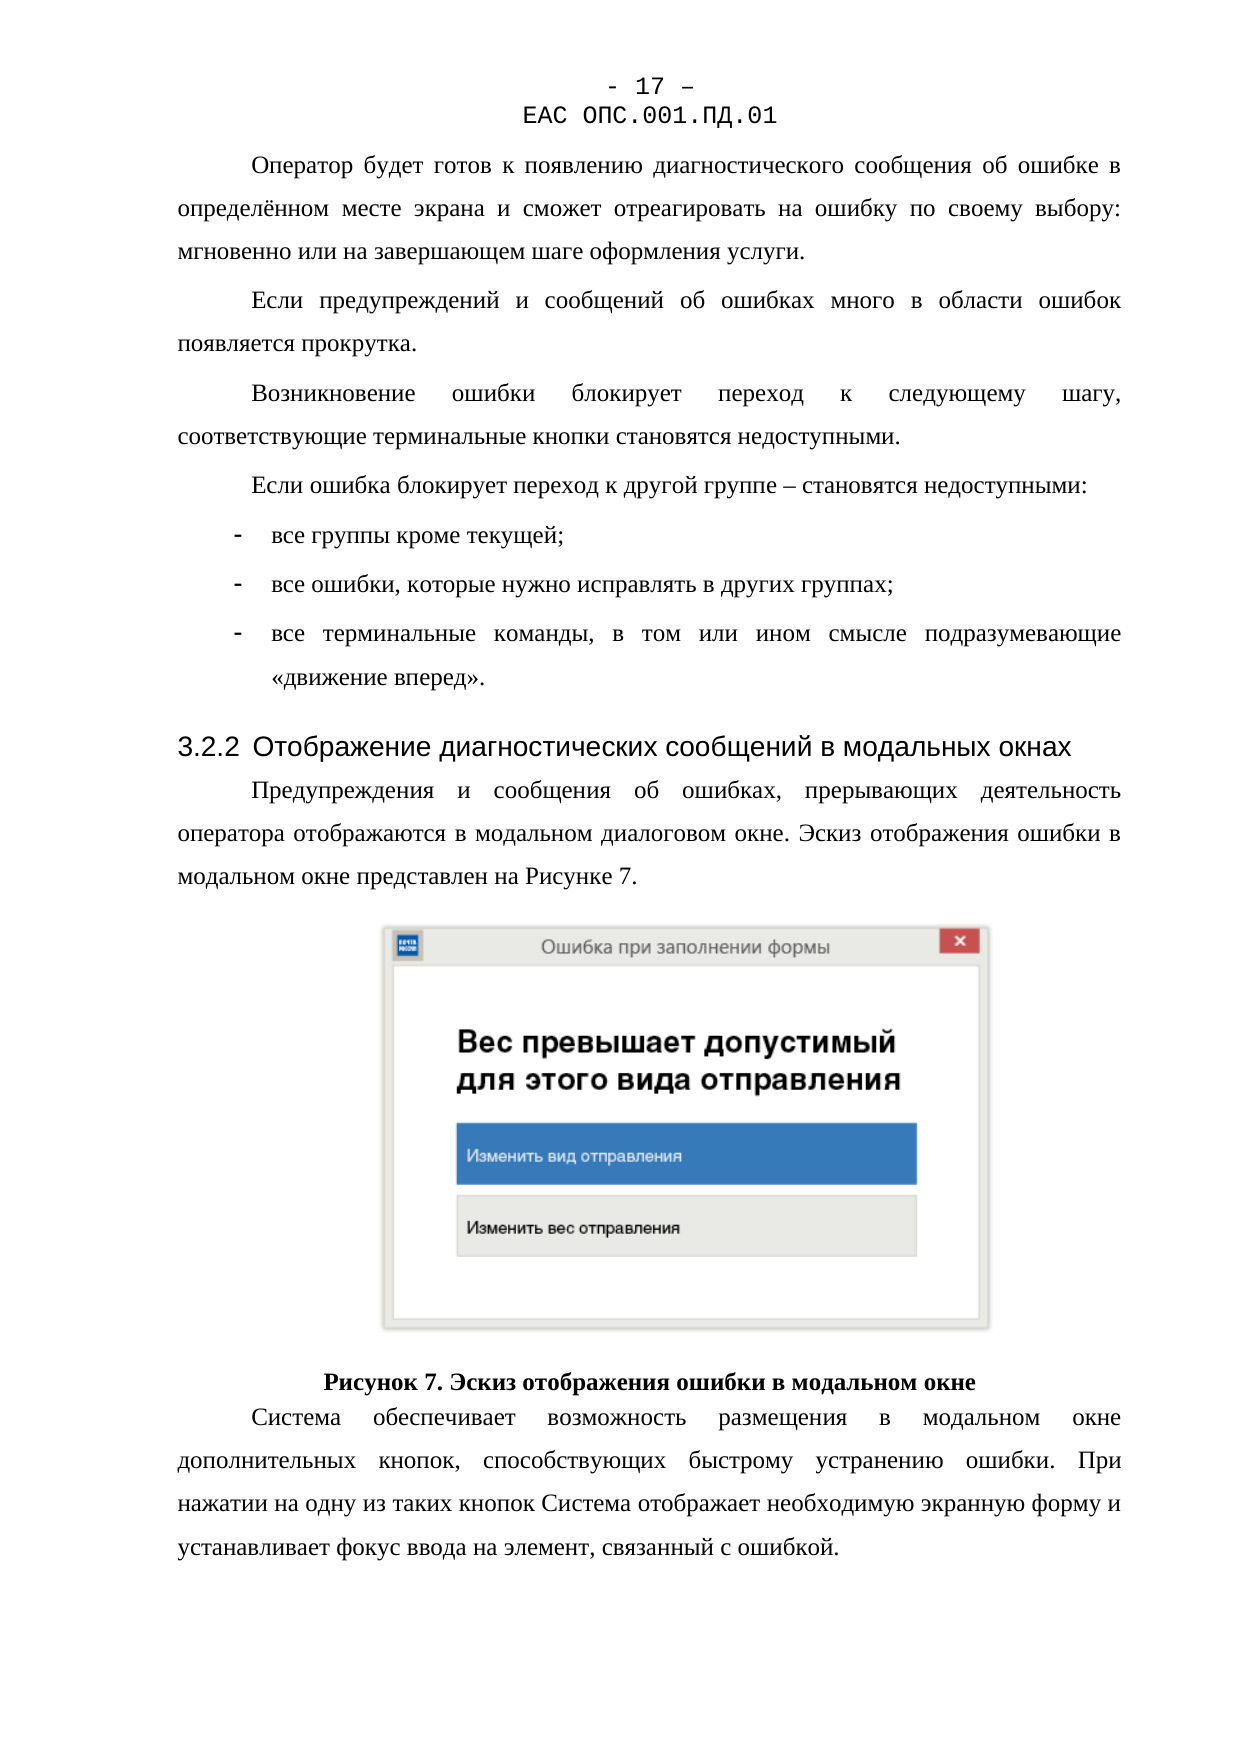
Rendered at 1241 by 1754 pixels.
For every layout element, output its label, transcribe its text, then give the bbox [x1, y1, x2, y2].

text все ошибки, которые нужно исправлять в других группах; [233, 569, 1122, 598]
text все терминальные команды, в том или ином смысле подразумевающие «движение вперед». [233, 618, 1122, 690]
text Предупреждения и сообщения об ошибках, прерывающих деятельность оператора отображаются в модальном диалоговом окне. Эскиз отображения ошибки в модальном окне представлен на Рисунке 7. [177, 775, 1122, 890]
text Если предупреждений и сообщений об ошибках много в области ошибок появляется прокрутка. [177, 285, 1122, 357]
text Возникновение ошибки блокирует переход к следующему шагу, соответствующие терминальные кнопки становятся недоступными. [177, 378, 1122, 450]
text Система обеспечивает возможность размещения в модальном окне дополнительных кнопок, способствующих быстрому устранению ошибки. При нажатии на одну из таких кнопок Система отображает необходимую экранную форму и устанавливает фокус ввода на элемент, связанный с ошибкой. [177, 1402, 1122, 1560]
text все группы кроме текущей; [233, 520, 1122, 548]
text Если ошибка блокирует переход к другой группе – становятся недоступными: [177, 470, 1122, 499]
subtitle Отображение диагностических сообщений в модальных окнах [177, 730, 1122, 762]
text Оператор будет готов к появлению диагностического сообщения об ошибке в определённом месте экрана и сможет отреагировать на ошибку по своему выбору: мгновенно или на завершающем шаге оформления услуги. [177, 150, 1122, 265]
picture [366, 910, 1007, 1347]
